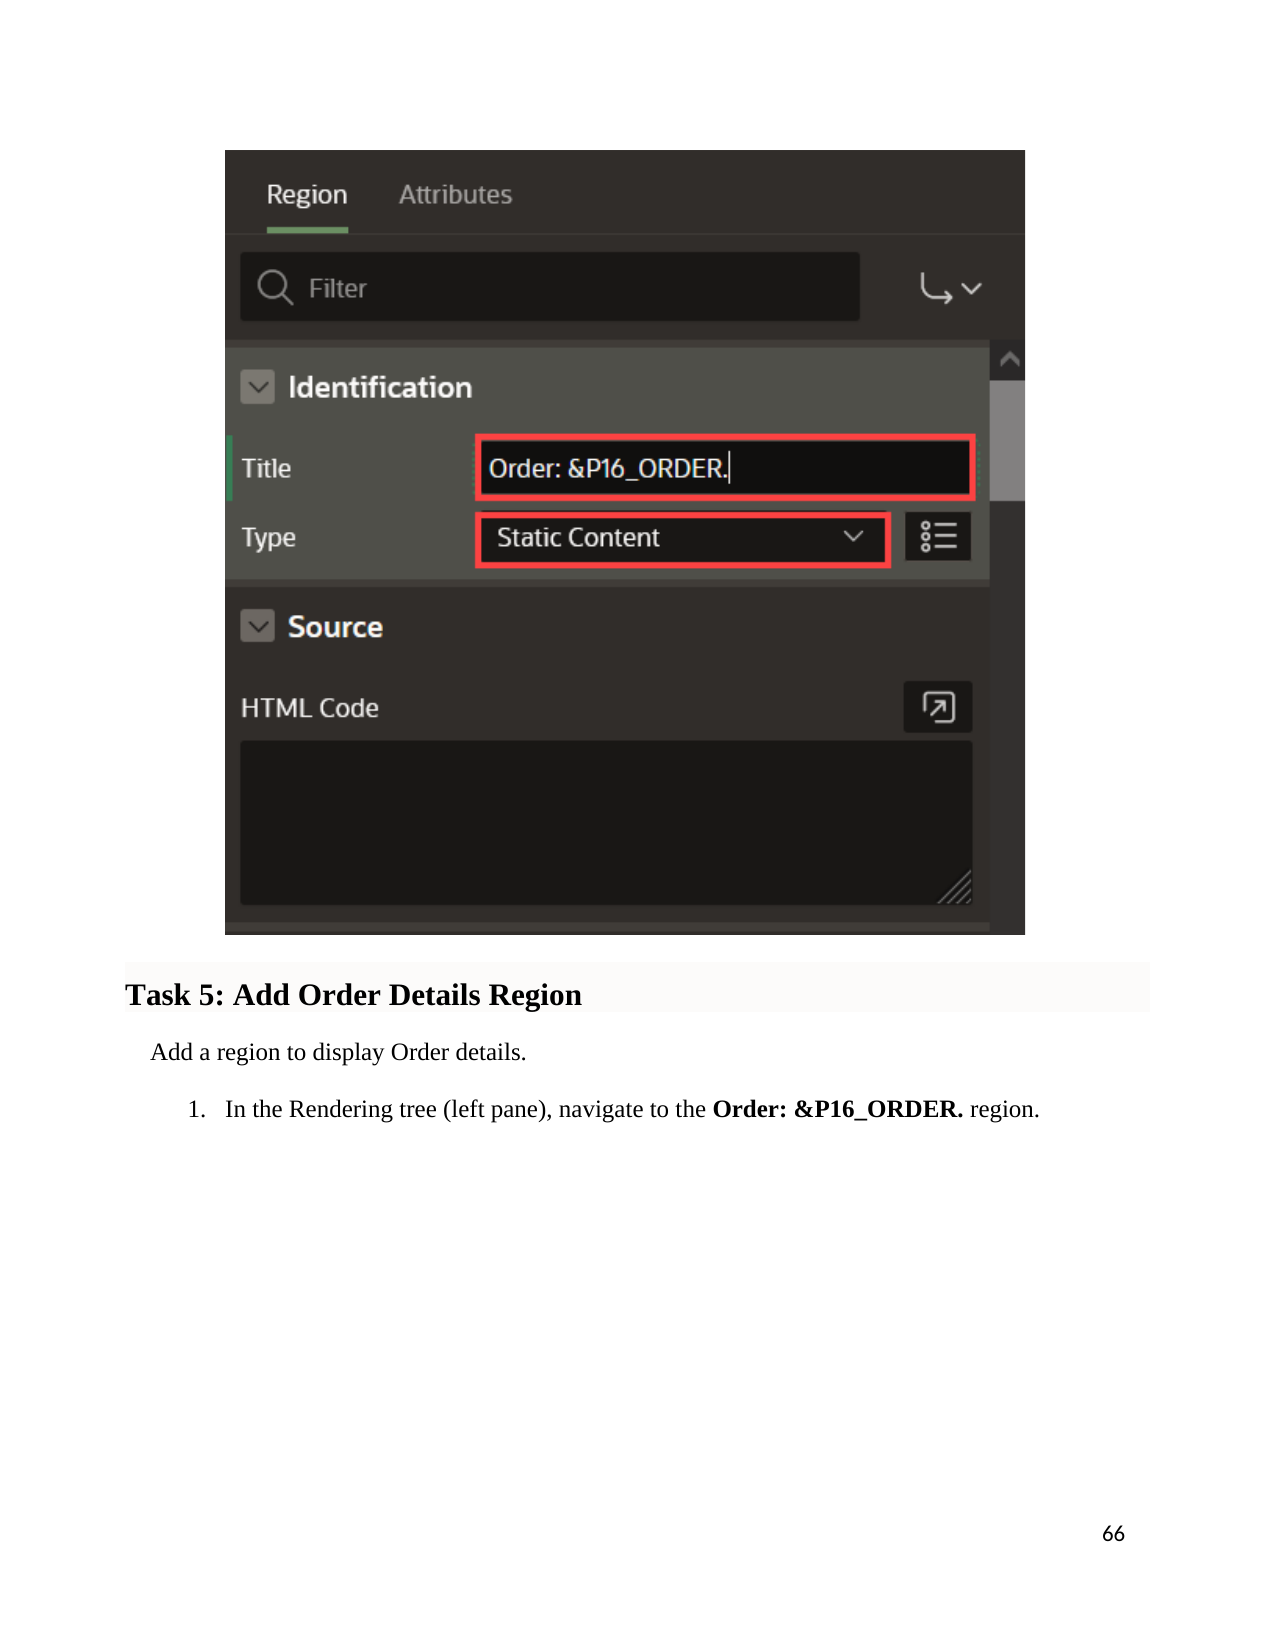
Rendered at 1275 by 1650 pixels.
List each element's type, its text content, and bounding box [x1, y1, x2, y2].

list In the Rendering tree (left pane), navigate to the Order: &P16_ORDER. region. [187, 1094, 1125, 1123]
picture [225, 150, 1025, 935]
text Task 5: Add Order Details Region [125, 962, 1150, 1012]
text Add a region to display Order details. [150, 1037, 1125, 1066]
